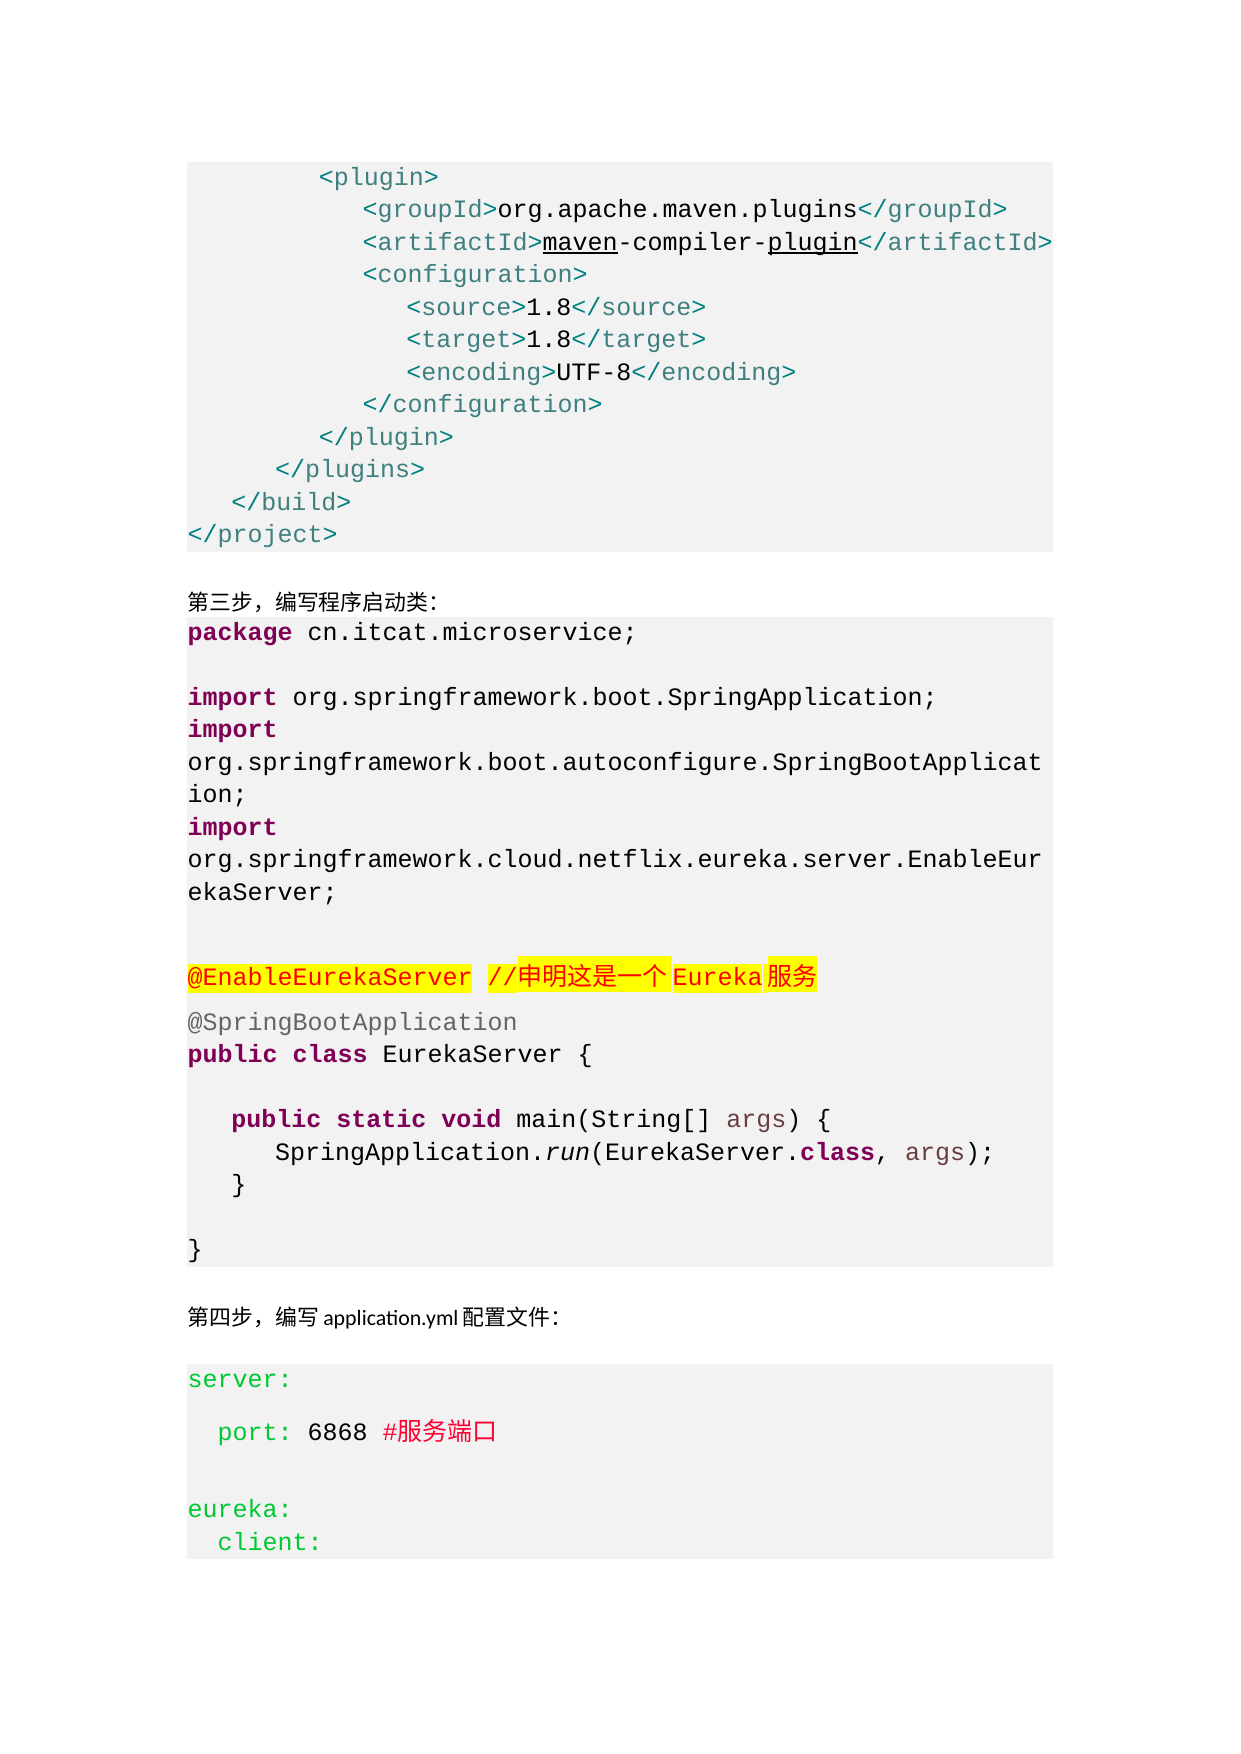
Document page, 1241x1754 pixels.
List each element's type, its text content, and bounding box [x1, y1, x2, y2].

text <encoding>UTF-8</encoding> [187, 357, 1053, 389]
text </project> [187, 519, 1053, 552]
text import org.springframework.boot.SpringApplication; [187, 682, 1053, 714]
text <configuration> [187, 259, 1053, 292]
text SpringApplication.run(EurekaServer.class, args); [187, 1137, 1053, 1169]
text </configuration> [187, 389, 1053, 422]
text </plugins> [187, 454, 1053, 487]
text @EnableEurekaServer //申明这是一个Eureka服务 [187, 942, 1053, 1007]
text </build> [187, 487, 1053, 519]
text @SpringBootApplication [187, 1007, 1053, 1039]
text public class EurekaServer { [187, 1039, 1053, 1072]
text import org.springframework.boot.autoconfigure.SpringBootApplication; [187, 714, 1053, 812]
text </plugin> [187, 422, 1053, 454]
text import org.springframework.cloud.netflix.eureka.server.EnableEurekaServer; [187, 812, 1053, 909]
text <plugin> [187, 162, 1053, 194]
text client: [187, 1527, 1053, 1559]
text } [187, 1169, 1053, 1202]
text <artifactId>maven-compiler-plugin</artifactId> [187, 227, 1053, 259]
text 第三步，编写程序启动类： [187, 584, 1053, 617]
text } [187, 1234, 1053, 1267]
text eureka: [187, 1494, 1053, 1527]
text package cn.itcat.microservice; [187, 617, 1053, 649]
text public static void main(String[] args) { [187, 1104, 1053, 1137]
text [187, 194, 1053, 227]
text <target>1.8</target> [187, 324, 1053, 357]
text port: 6868 #服务端口 [187, 1397, 1053, 1462]
text 第四步，编写application.yml配置文件： [187, 1299, 1053, 1332]
text server: [187, 1364, 1053, 1397]
text <source>1.8</source> [187, 292, 1053, 324]
